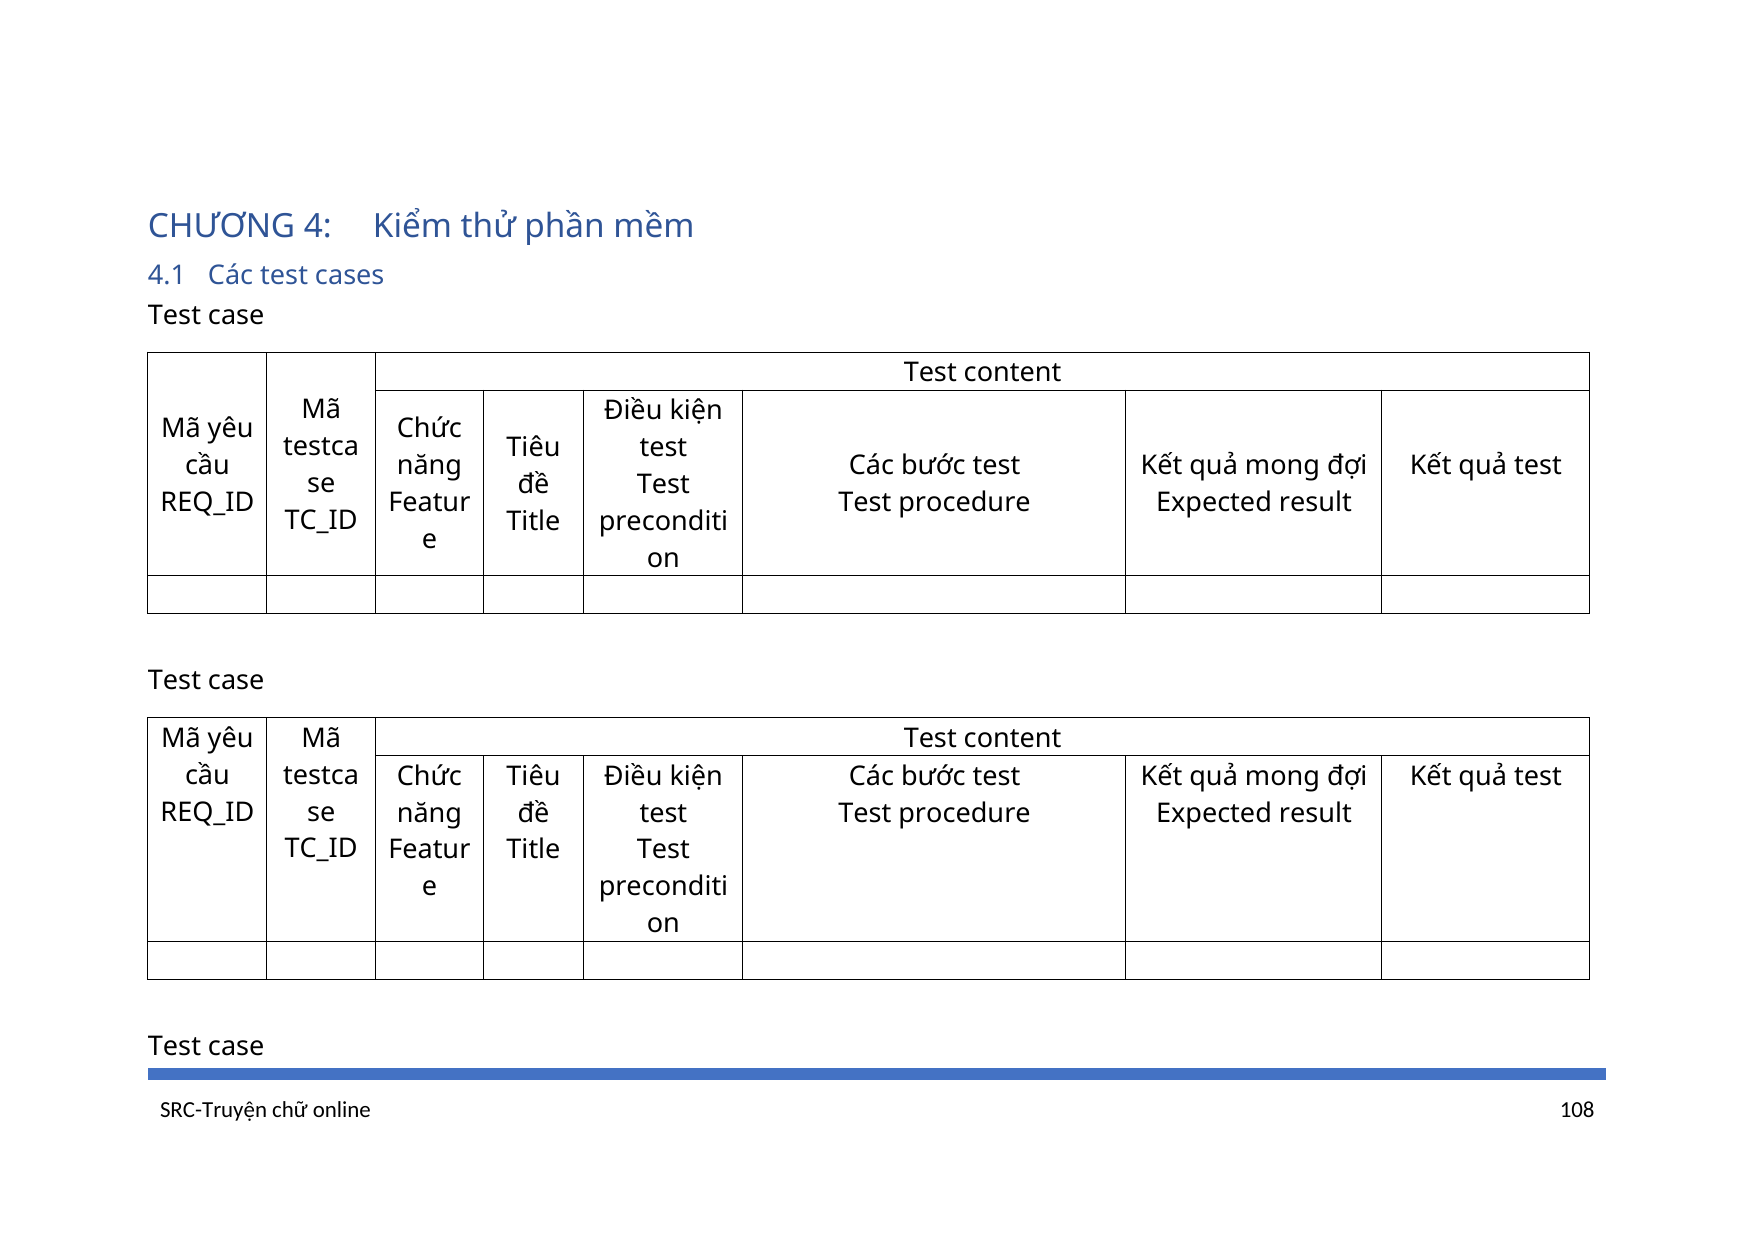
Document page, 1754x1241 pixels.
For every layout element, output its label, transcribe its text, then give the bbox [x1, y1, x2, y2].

table_cell [376, 942, 483, 978]
subtitle Các test cases [148, 255, 1606, 292]
table_cell Kết quả test [1382, 756, 1589, 941]
table_cell Kết quả test [1382, 391, 1589, 575]
table_cell [1382, 942, 1589, 978]
table_cell Các bước test Test procedure [743, 391, 1125, 575]
table_cell [1126, 576, 1381, 613]
table_cell [148, 576, 266, 613]
text Test case [148, 661, 1606, 698]
text Test case [148, 295, 1606, 332]
table_cell Chức năng Feature [376, 391, 483, 575]
table_cell Kết quả mong đợi Expected result [1126, 756, 1381, 941]
table_cell [584, 942, 742, 978]
text Test case [148, 1026, 1606, 1063]
table_cell [267, 576, 375, 613]
table_cell Chức năng Feature [376, 756, 483, 941]
table_cell [484, 576, 583, 613]
table_cell Tiêu đề Title [484, 391, 583, 575]
table_cell [743, 576, 1125, 613]
table_header Mã yêu cầu REQ_ID [148, 353, 266, 575]
table_header Test content [376, 718, 1589, 755]
table_header Mã testcase TC_ID [267, 353, 375, 575]
table_cell [148, 942, 266, 978]
table_cell [584, 576, 742, 613]
table_cell [743, 942, 1125, 978]
table_header Mã testcase TC_ID [267, 718, 375, 941]
table_cell Kết quả mong đợi Expected result [1126, 391, 1381, 575]
table_cell [484, 942, 583, 978]
table_cell [1126, 942, 1381, 978]
table_cell Các bước test Test procedure [743, 756, 1125, 941]
table_cell Điều kiện test Test precondition [584, 756, 742, 941]
table_header Test content [376, 353, 1589, 389]
table_cell [1382, 576, 1589, 613]
table_cell [376, 576, 483, 613]
table_cell Tiêu đề Title [484, 756, 583, 941]
table_header Mã yêu cầu REQ_ID [148, 718, 266, 941]
table_cell [267, 942, 375, 978]
table_cell Điều kiện test Test precondition [584, 391, 742, 575]
subtitle Kiểm thử phần mềm [148, 202, 1606, 248]
